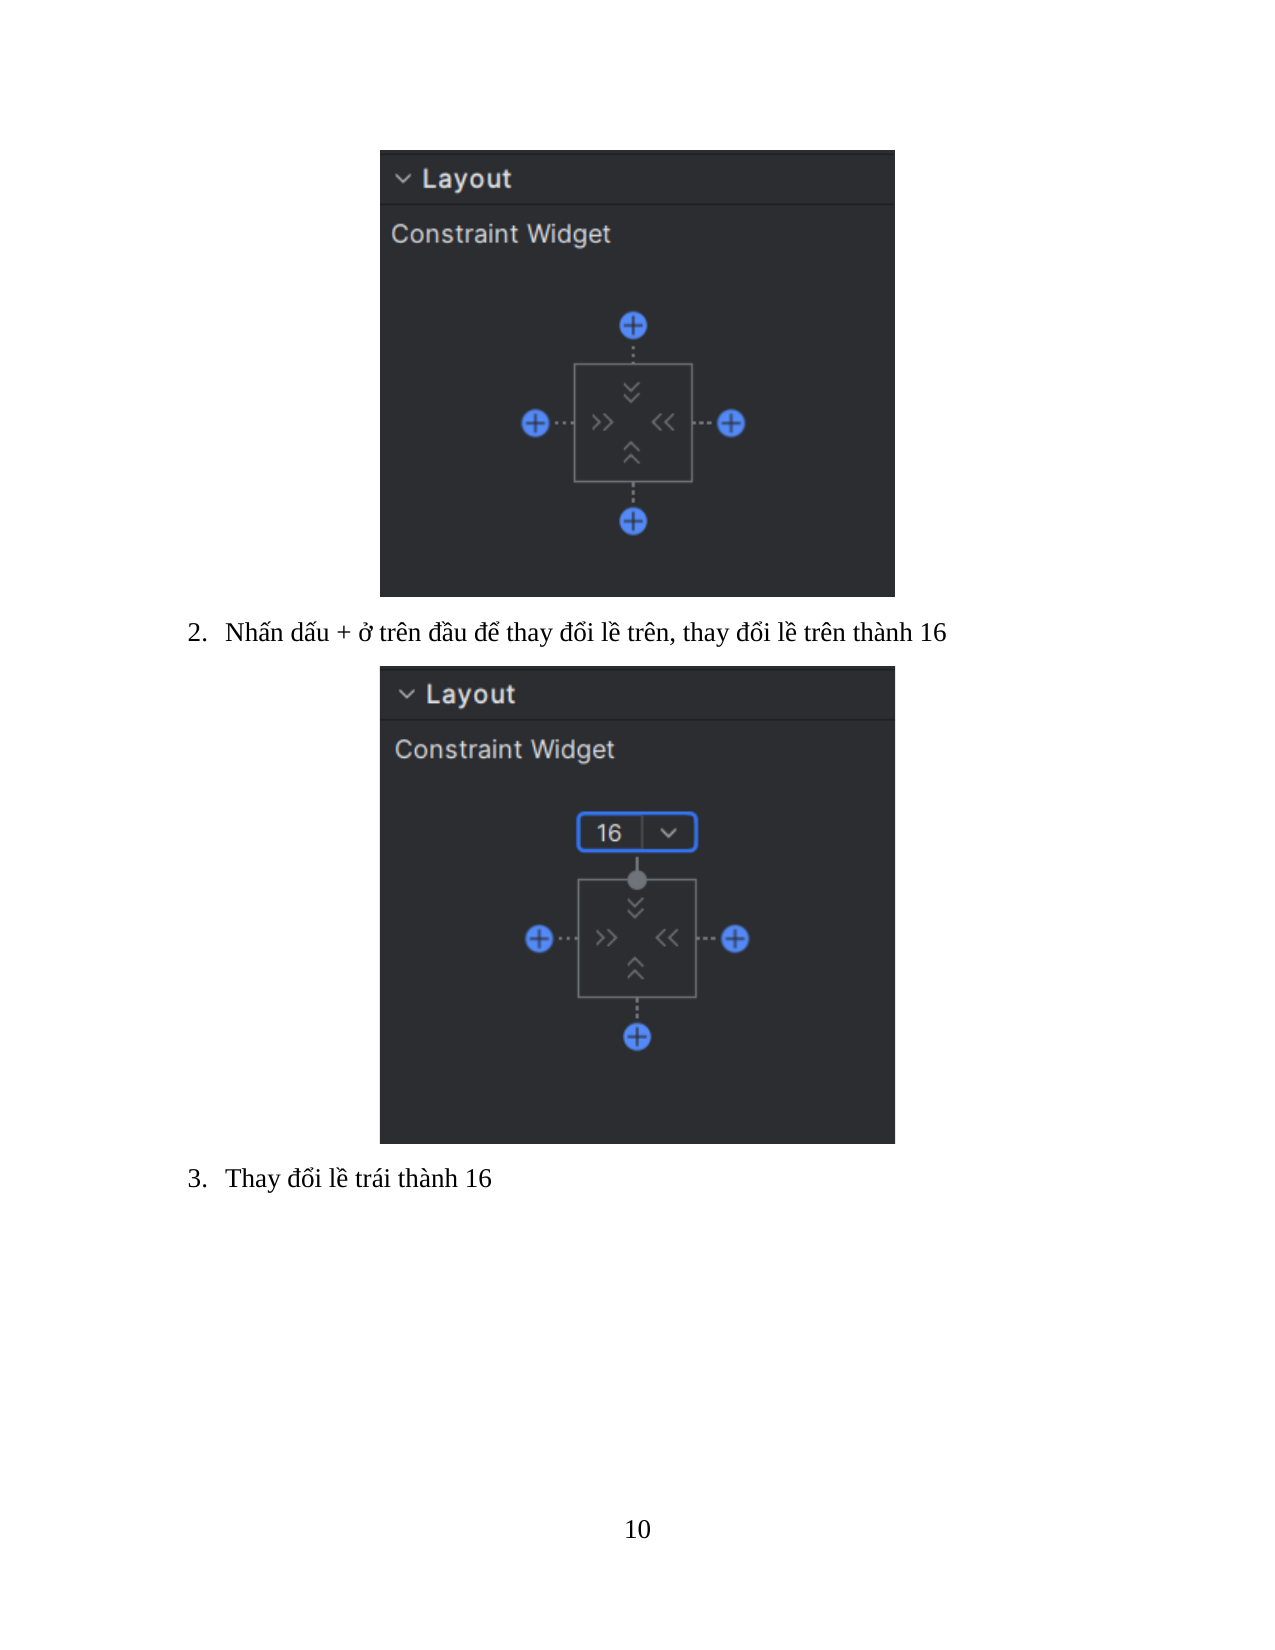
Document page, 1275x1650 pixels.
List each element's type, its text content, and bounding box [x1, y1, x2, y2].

picture [379, 666, 896, 1144]
list Thay đổi lề trái thành 16 [187, 1162, 1125, 1193]
list Nhấn dấu + ở trên đầu để thay đổi lề trên, thay đổi lề trên thành 16 [187, 616, 1125, 647]
picture [380, 150, 895, 597]
